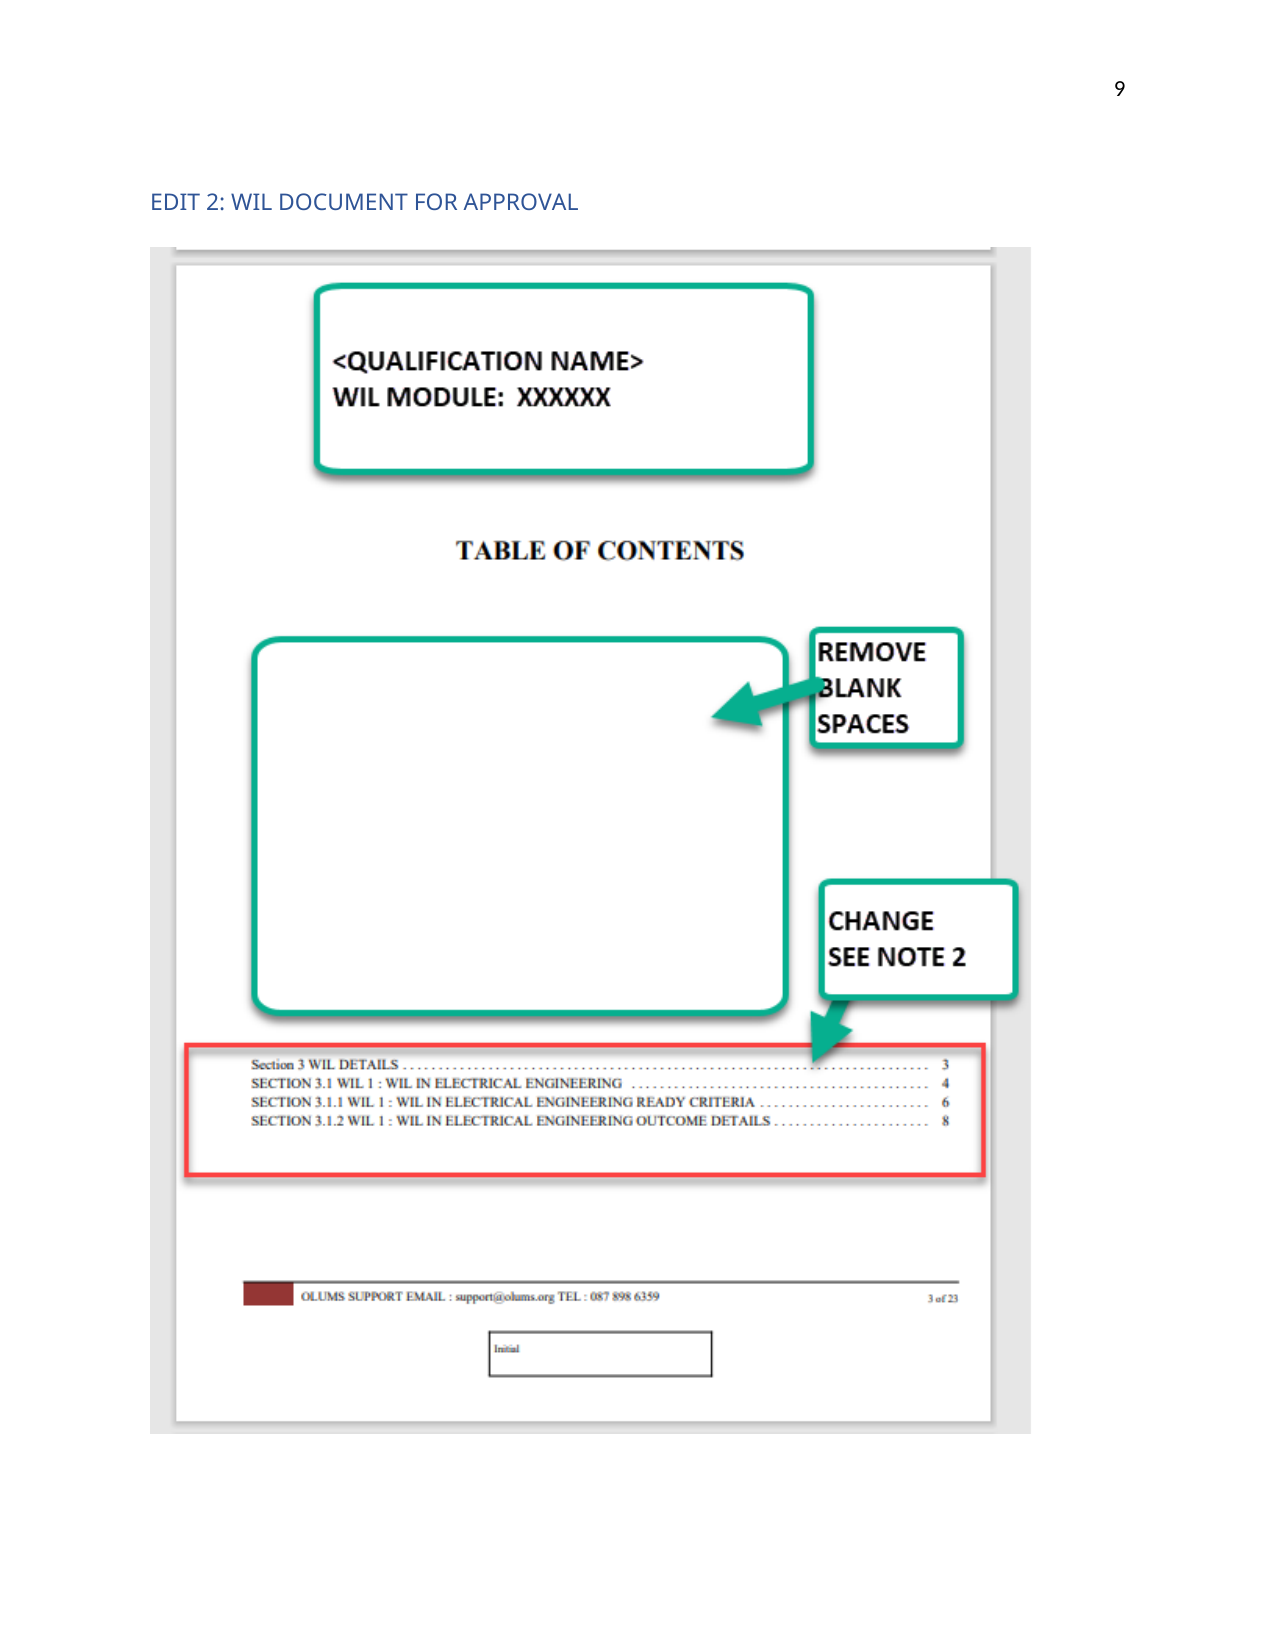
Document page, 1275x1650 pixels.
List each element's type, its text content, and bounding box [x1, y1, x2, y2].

picture [150, 247, 1033, 1434]
subtitle EDIT 2: WIL DOCUMENT FOR APPROVAL [150, 185, 1125, 217]
